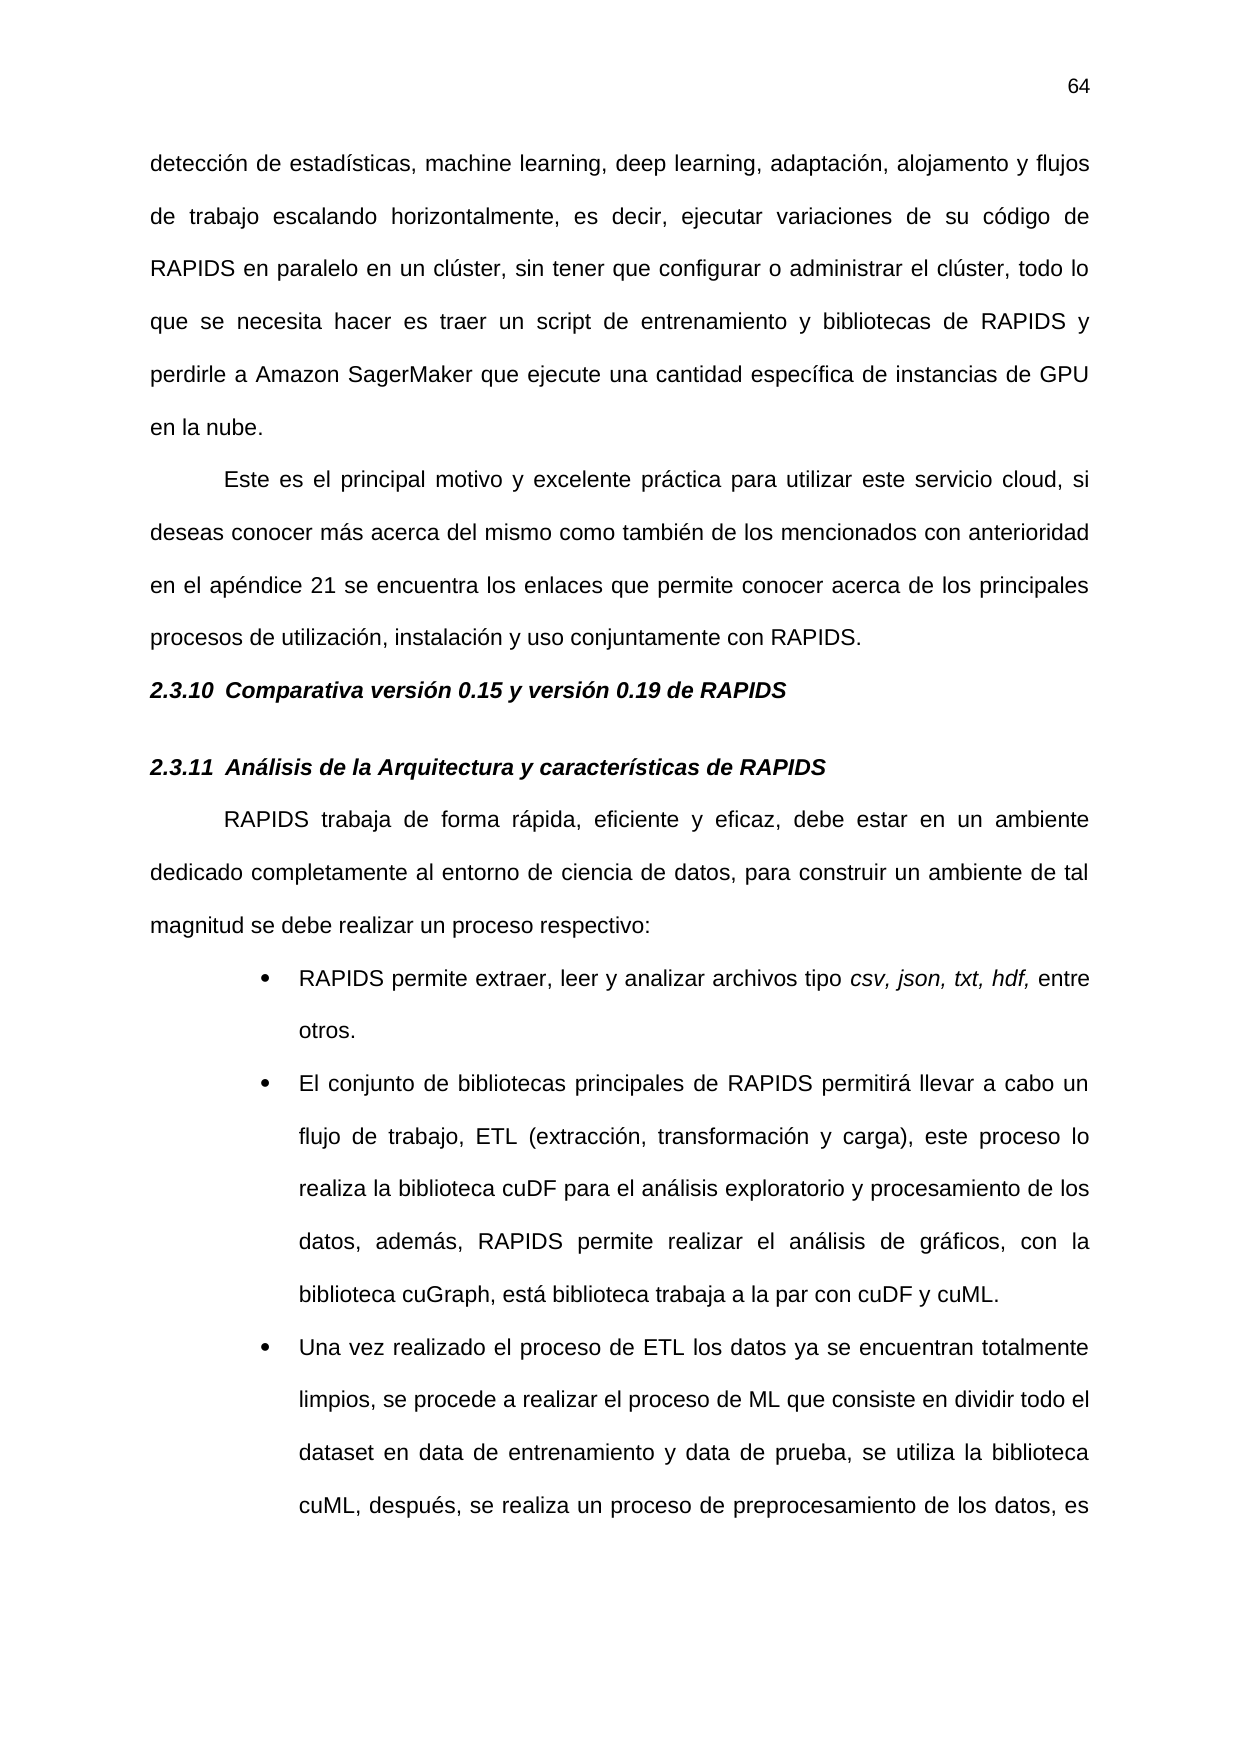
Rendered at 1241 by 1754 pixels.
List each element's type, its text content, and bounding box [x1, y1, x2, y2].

subtitle Análisis de la Arquitectura y características de RAPIDS [150, 754, 1090, 780]
list RAPIDS permite extraer, leer y analizar archivos tipo csv, json, txt, hdf, entre otros. [261, 964, 1090, 1044]
list El conjunto de bibliotecas principales de RAPIDS permitirá llevar a cabo un flujo de trabajo, ETL (extracción, transformación y carga), este proceso lo realiza la biblioteca cuDF para el análisis exploratorio y procesamiento de los datos, además, RAPIDS permite realizar el análisis de gráficos, con la biblioteca cuGraph, está biblioteca trabaja a la par con cuDF y cuML. [261, 1070, 1090, 1307]
subtitle Comparativa versión 0.15 y versión 0.19 de RAPIDS [150, 677, 1090, 703]
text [150, 150, 1090, 440]
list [261, 1333, 1090, 1518]
text Este es el principal motivo y excelente práctica para utilizar este servicio cloud, si deseas conocer más acerca del mismo como también de los mencionados con anterioridad en el apéndice 21 se encuentra los enlaces que permite conocer acerca de los principales procesos de utilización, instalación y uso conjuntamente con RAPIDS. [150, 466, 1090, 651]
text RAPIDS trabaja de forma rápida, eficiente y eficaz, debe estar en un ambiente dedicado completamente al entorno de ciencia de datos, para construir un ambiente de tal magnitud se debe realizar un proceso respectivo: [150, 806, 1090, 938]
